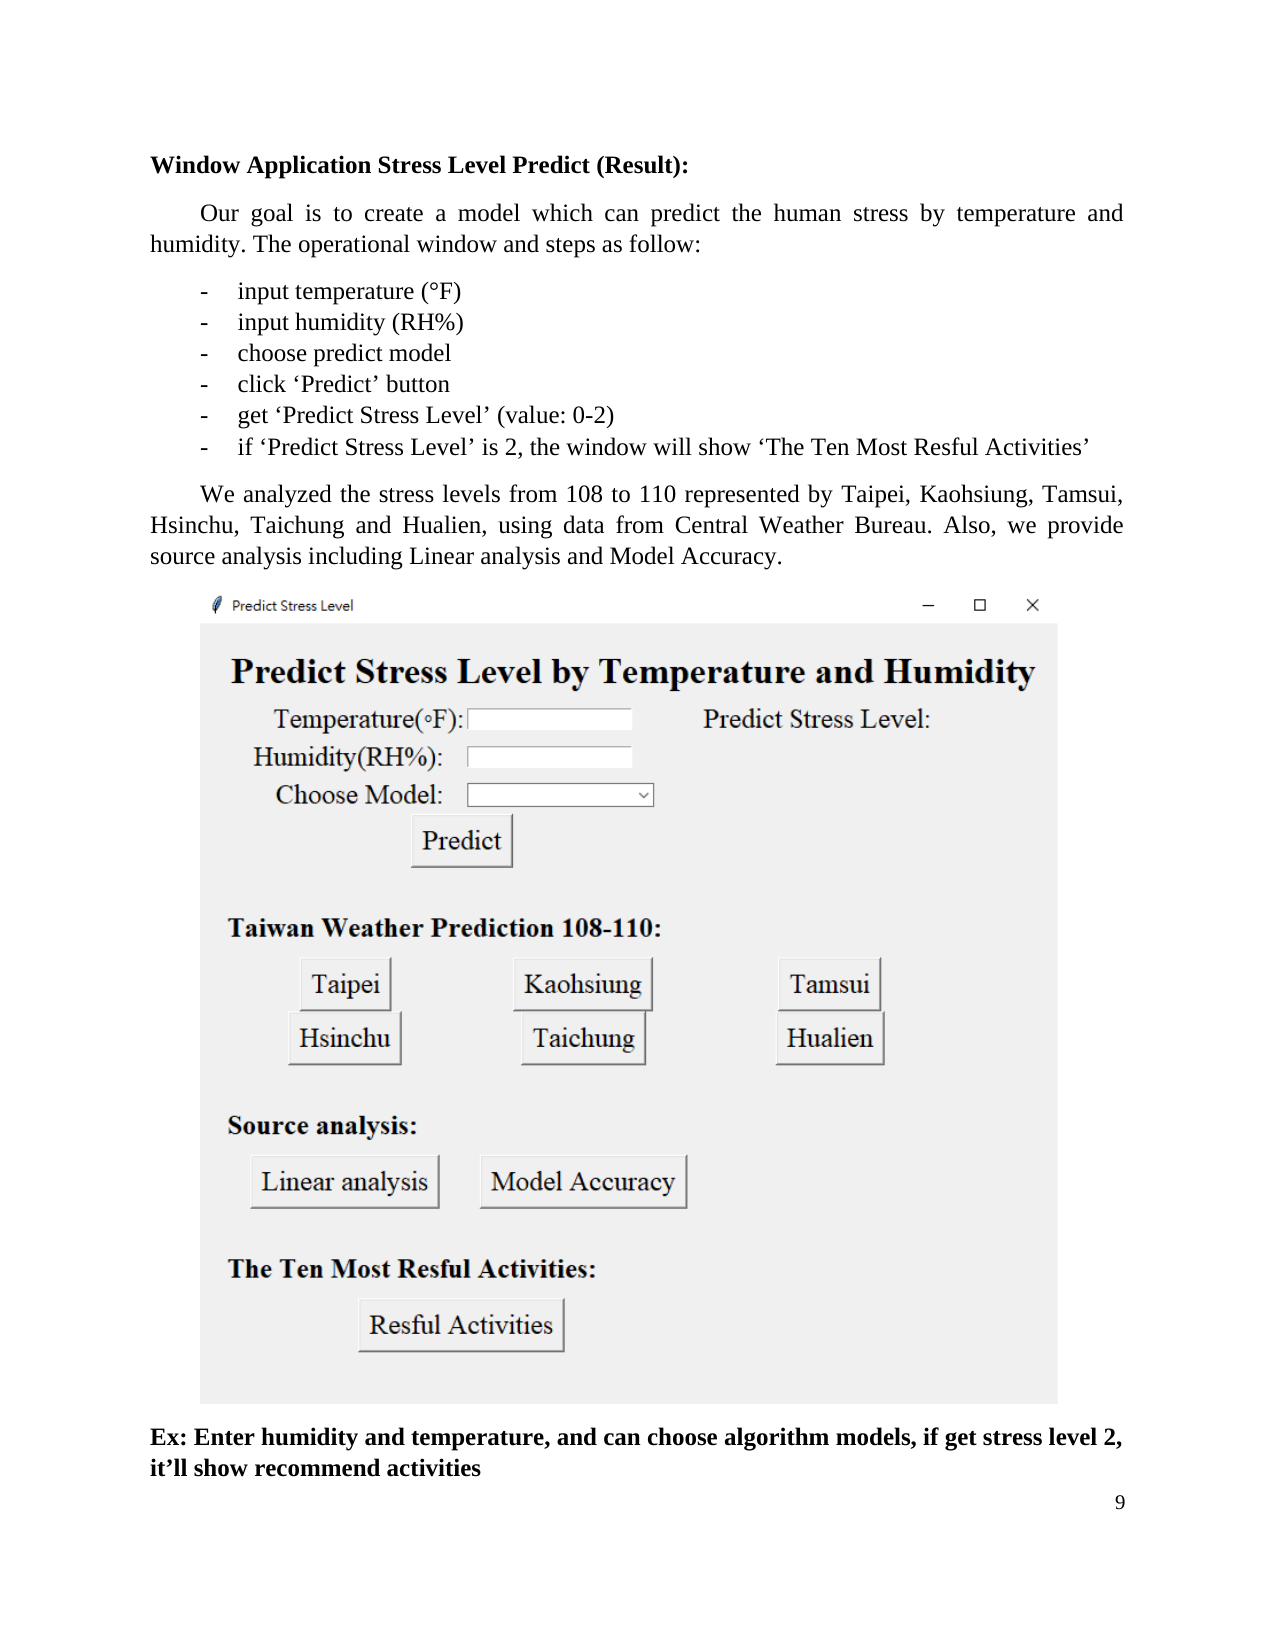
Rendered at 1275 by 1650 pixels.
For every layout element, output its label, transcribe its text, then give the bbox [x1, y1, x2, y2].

list if ‘Predict Stress Level’ is 2, the window will show ‘The Ten Most Resful Activities’ [200, 432, 1125, 460]
list choose predict model [200, 338, 1125, 367]
text Window Application Stress Level Predict (Result): [150, 150, 1125, 179]
list click ‘Predict’ button [200, 369, 1125, 398]
text We analyzed the stress levels from 108 to 110 represented by Taipei, Kaohsiung, Tamsui, Hsinchu, Taichung and Hualien, using data from Central Weather Bureau. Also, we provide source analysis including Linear analysis and Model Accuracy. [150, 479, 1125, 570]
list input humidity (RH%) [200, 307, 1125, 336]
picture [200, 589, 1058, 1404]
text Our goal is to create a model which can predict the human stress by temperature and humidity. The operational window and steps as follow: [150, 198, 1125, 257]
list input temperature (°F) [200, 276, 1125, 305]
text Ex: Enter humidity and temperature, and can choose algorithm models, if get stress level 2, it’ll show recommend activities [150, 1422, 1125, 1482]
list get ‘Predict Stress Level’ (value: 0-2) [200, 401, 1125, 429]
